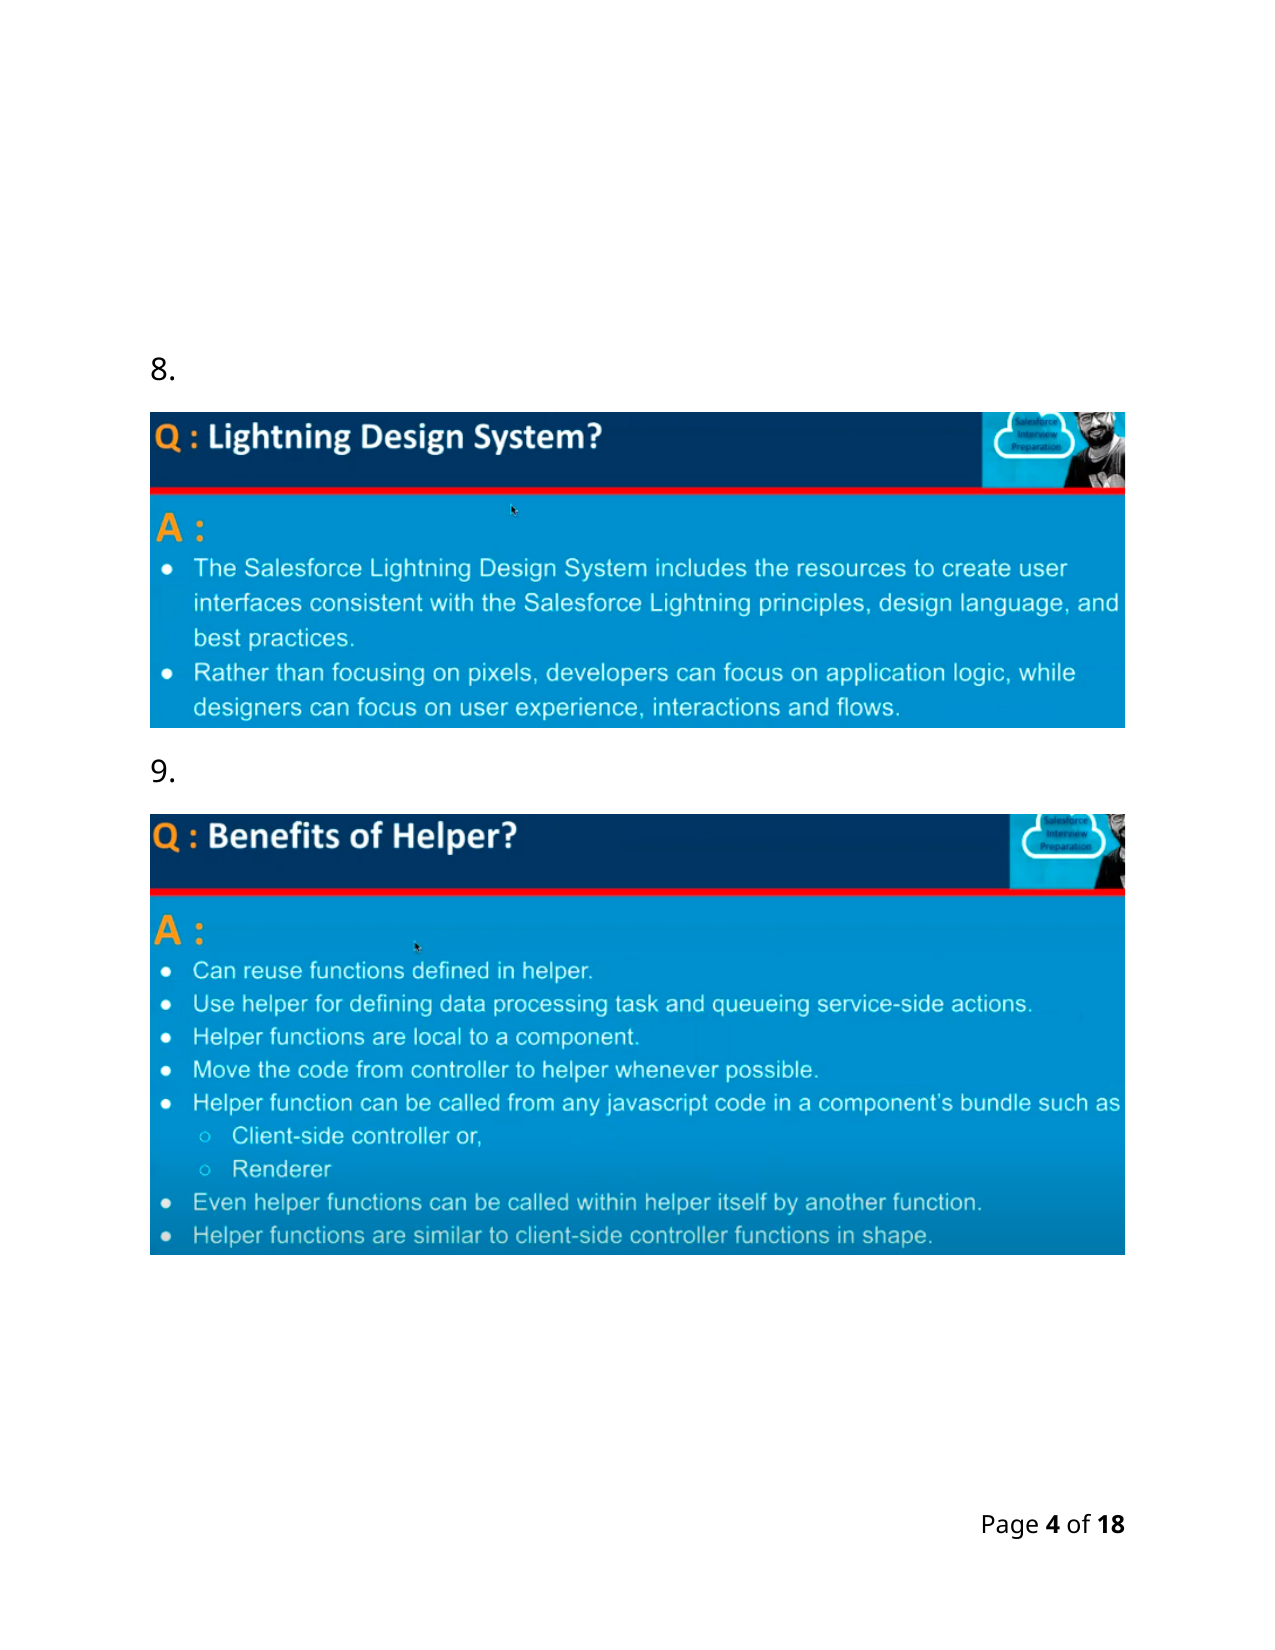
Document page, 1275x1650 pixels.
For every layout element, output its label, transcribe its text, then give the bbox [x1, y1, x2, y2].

picture [517, 1234, 524, 1243]
picture [479, 999, 484, 1011]
picture [943, 564, 952, 573]
picture [956, 564, 961, 575]
picture [731, 1198, 738, 1204]
picture [407, 702, 416, 715]
picture [256, 1002, 266, 1010]
picture [802, 599, 809, 611]
picture [602, 1034, 612, 1043]
picture [820, 1233, 828, 1243]
picture [695, 703, 700, 715]
picture [257, 1098, 261, 1109]
picture [681, 1000, 690, 1011]
picture [566, 560, 579, 576]
picture [304, 1231, 311, 1241]
picture [500, 1033, 506, 1043]
picture [744, 1232, 752, 1243]
picture [881, 999, 891, 1011]
picture [831, 668, 837, 680]
picture [370, 598, 379, 611]
picture [246, 559, 258, 568]
picture [915, 1231, 925, 1242]
picture [575, 1033, 583, 1043]
picture [903, 1000, 911, 1012]
picture [328, 1098, 339, 1110]
picture [855, 669, 859, 685]
picture [352, 598, 361, 610]
picture [765, 598, 771, 608]
picture [993, 412, 1075, 459]
picture [712, 1066, 718, 1076]
picture [1020, 564, 1030, 576]
picture [915, 1198, 924, 1210]
picture [325, 1165, 330, 1176]
picture [292, 702, 298, 709]
picture [489, 1065, 499, 1077]
picture [547, 664, 558, 680]
picture [614, 1098, 624, 1110]
picture [660, 1231, 666, 1241]
picture [408, 1000, 418, 1010]
picture [235, 1098, 247, 1107]
picture [212, 1000, 220, 1012]
picture [1001, 1095, 1011, 1110]
picture [408, 598, 414, 610]
picture [299, 668, 309, 680]
picture [196, 938, 202, 945]
picture [777, 563, 788, 576]
picture [381, 669, 390, 680]
picture [195, 559, 207, 575]
picture [920, 668, 930, 680]
picture [988, 1098, 998, 1110]
picture [340, 668, 350, 680]
picture [1061, 564, 1066, 575]
picture [476, 1195, 483, 1210]
picture [230, 1099, 239, 1113]
picture [481, 559, 495, 576]
picture [706, 702, 713, 715]
picture [224, 564, 235, 575]
picture [537, 1098, 553, 1110]
picture [214, 668, 224, 680]
picture [335, 1199, 341, 1210]
picture [524, 1198, 531, 1209]
picture [647, 1195, 655, 1209]
picture [736, 1226, 741, 1242]
picture [964, 566, 975, 576]
picture [1026, 599, 1034, 610]
picture [840, 601, 851, 611]
picture [615, 1033, 625, 1043]
picture [955, 999, 963, 1010]
picture [562, 668, 572, 677]
picture [372, 559, 381, 576]
picture [467, 705, 471, 715]
picture [585, 1067, 592, 1076]
picture [846, 1098, 861, 1110]
picture [516, 1098, 521, 1109]
picture [861, 564, 866, 575]
picture [817, 704, 821, 715]
picture [577, 1098, 587, 1110]
picture [541, 605, 548, 611]
picture [562, 966, 579, 978]
picture [754, 1101, 759, 1110]
picture [440, 703, 450, 715]
picture [1107, 599, 1113, 611]
picture [282, 564, 293, 574]
picture [611, 1231, 618, 1240]
picture [404, 668, 409, 680]
picture [1046, 563, 1058, 576]
picture [545, 598, 552, 610]
picture [235, 663, 244, 680]
picture [893, 668, 903, 680]
picture [975, 668, 984, 685]
picture [760, 1231, 766, 1242]
picture [342, 1098, 351, 1109]
picture [743, 599, 749, 615]
picture [365, 1066, 369, 1077]
picture [222, 600, 232, 609]
picture [309, 559, 313, 575]
picture [415, 1237, 423, 1243]
picture [373, 1065, 382, 1077]
picture [553, 1033, 559, 1043]
picture [502, 703, 507, 715]
picture [760, 599, 767, 615]
picture [317, 668, 323, 680]
picture [943, 1104, 952, 1110]
picture [729, 699, 733, 715]
picture [377, 1098, 383, 1110]
picture [659, 1198, 669, 1207]
picture [866, 1198, 876, 1210]
picture [412, 1066, 419, 1075]
picture [811, 668, 817, 679]
picture [583, 1000, 591, 1010]
picture [450, 1063, 454, 1077]
picture [223, 702, 233, 714]
picture [461, 564, 470, 580]
picture [437, 599, 446, 611]
picture [530, 1033, 539, 1043]
picture [934, 668, 944, 679]
picture [810, 1198, 816, 1209]
picture [498, 563, 510, 574]
picture [489, 671, 496, 680]
picture [453, 1098, 462, 1110]
picture [364, 1000, 374, 1011]
picture [291, 967, 301, 978]
picture [355, 1237, 364, 1243]
picture [246, 568, 259, 577]
picture [298, 674, 304, 681]
picture [1009, 599, 1019, 611]
picture [276, 1000, 298, 1015]
picture [867, 703, 879, 715]
picture [481, 963, 488, 978]
picture [279, 1066, 286, 1075]
picture [820, 599, 831, 615]
picture [314, 1198, 319, 1209]
picture [489, 1200, 499, 1207]
picture [513, 564, 522, 576]
picture [581, 1237, 589, 1243]
picture [471, 1132, 475, 1143]
picture [553, 1231, 562, 1242]
picture [801, 1066, 811, 1074]
picture [730, 598, 736, 609]
picture [441, 996, 451, 1011]
picture [516, 1000, 523, 1008]
picture [303, 1134, 311, 1143]
picture [230, 1033, 253, 1048]
picture [205, 598, 211, 609]
picture [724, 1195, 728, 1210]
picture [670, 599, 681, 615]
picture [664, 1098, 674, 1110]
picture [492, 1096, 499, 1110]
picture [844, 1000, 851, 1010]
picture [457, 1132, 461, 1143]
picture [908, 598, 918, 609]
picture [820, 564, 828, 569]
picture [387, 1033, 392, 1043]
picture [415, 1100, 428, 1110]
picture [355, 1033, 364, 1044]
picture [241, 703, 248, 711]
picture [504, 599, 515, 607]
picture [524, 1098, 534, 1110]
picture [766, 1065, 773, 1071]
picture [285, 664, 295, 680]
picture [999, 599, 1006, 614]
picture [420, 1033, 427, 1044]
picture [277, 600, 288, 609]
picture [368, 967, 379, 978]
picture [566, 1098, 573, 1110]
picture [390, 1000, 400, 1010]
picture [256, 702, 266, 715]
picture [1063, 668, 1074, 680]
picture [1111, 595, 1117, 610]
picture [195, 1227, 208, 1242]
picture [844, 1231, 853, 1242]
picture [600, 702, 610, 715]
picture [413, 668, 419, 678]
picture [613, 704, 617, 715]
picture [443, 1132, 448, 1143]
picture [338, 1066, 346, 1077]
picture [851, 702, 862, 713]
picture [737, 563, 746, 574]
picture [299, 630, 303, 646]
picture [977, 997, 981, 1011]
picture [254, 601, 261, 610]
picture [962, 1095, 969, 1110]
picture [798, 564, 804, 575]
picture [1039, 664, 1049, 679]
picture [881, 563, 893, 576]
picture [432, 1231, 442, 1242]
picture [209, 704, 219, 713]
picture [395, 1035, 405, 1044]
picture [311, 599, 318, 611]
picture [424, 1000, 431, 1016]
picture [740, 1069, 747, 1077]
picture [793, 1231, 809, 1243]
picture [754, 1001, 759, 1011]
picture [234, 1160, 247, 1176]
picture [854, 1002, 860, 1010]
picture [457, 1065, 463, 1077]
picture [1082, 598, 1089, 610]
picture [650, 668, 655, 678]
picture [801, 1000, 808, 1016]
picture [896, 570, 905, 576]
picture [783, 1063, 790, 1077]
picture [894, 1193, 898, 1210]
picture [245, 967, 249, 977]
picture [161, 1034, 170, 1042]
picture [238, 1231, 250, 1243]
picture [821, 699, 828, 715]
picture [287, 1198, 297, 1214]
picture [1051, 599, 1061, 609]
picture [616, 1066, 622, 1077]
picture [725, 663, 730, 679]
picture [242, 704, 252, 719]
picture [284, 703, 289, 715]
picture [884, 594, 890, 610]
picture [252, 668, 259, 674]
picture [690, 1099, 697, 1114]
picture [635, 564, 640, 575]
picture [296, 563, 304, 569]
picture [279, 1100, 287, 1110]
picture [204, 997, 208, 1010]
picture [305, 1098, 313, 1103]
picture [495, 1000, 505, 1015]
picture [946, 598, 951, 609]
picture [503, 1066, 508, 1077]
picture [767, 1002, 777, 1010]
picture [342, 598, 348, 610]
picture [342, 1033, 349, 1043]
picture [678, 668, 687, 680]
picture [311, 1066, 320, 1074]
picture [271, 1226, 276, 1242]
picture [602, 1066, 607, 1076]
picture [680, 704, 691, 715]
picture [501, 668, 512, 680]
picture [811, 1231, 816, 1242]
picture [596, 565, 605, 576]
picture [925, 563, 933, 575]
picture [487, 704, 498, 715]
picture [854, 1196, 863, 1208]
picture [338, 703, 348, 715]
picture [589, 1033, 599, 1044]
picture [631, 1231, 638, 1240]
picture [252, 967, 263, 976]
picture [350, 564, 361, 573]
picture [358, 1061, 362, 1076]
picture [636, 1001, 645, 1011]
picture [575, 1065, 583, 1081]
picture [626, 704, 636, 712]
picture [331, 967, 335, 977]
picture [259, 1062, 263, 1077]
picture [650, 1065, 657, 1071]
picture [266, 968, 276, 978]
picture [588, 594, 592, 609]
picture [517, 702, 528, 715]
picture [880, 1198, 885, 1208]
picture [236, 594, 249, 610]
picture [1040, 1104, 1048, 1110]
picture [544, 703, 552, 719]
picture [161, 1199, 170, 1208]
picture [1003, 1000, 1007, 1010]
picture [257, 1231, 262, 1242]
picture [582, 967, 587, 977]
picture [386, 1065, 395, 1076]
picture [244, 996, 253, 1010]
picture [594, 601, 602, 611]
picture [323, 1000, 333, 1011]
picture [292, 1033, 301, 1043]
picture [1097, 1098, 1107, 1110]
picture [965, 1198, 974, 1209]
picture [211, 1101, 219, 1110]
picture [939, 1195, 943, 1210]
picture [846, 1195, 850, 1210]
picture [582, 564, 590, 580]
picture [742, 705, 746, 715]
picture [562, 1033, 569, 1048]
picture [870, 1098, 875, 1107]
picture [708, 1231, 724, 1243]
picture [195, 1193, 206, 1210]
picture [150, 814, 1125, 897]
picture [161, 1066, 170, 1075]
picture [197, 535, 203, 542]
picture [162, 669, 172, 679]
picture [517, 1062, 521, 1077]
picture [847, 565, 853, 576]
picture [754, 1067, 762, 1075]
picture [196, 923, 203, 930]
picture [351, 997, 360, 1011]
picture [730, 1001, 750, 1011]
picture [629, 600, 641, 608]
picture [756, 560, 760, 576]
picture [519, 1004, 526, 1012]
picture [302, 1000, 306, 1010]
picture [588, 669, 599, 680]
picture [161, 1099, 170, 1109]
picture [579, 1198, 592, 1210]
picture [414, 963, 423, 978]
picture [155, 915, 181, 945]
picture [1017, 1000, 1025, 1010]
picture [820, 1198, 829, 1209]
picture [922, 1098, 928, 1109]
text 9. [150, 749, 1125, 792]
picture [277, 1161, 286, 1177]
picture [557, 703, 568, 715]
picture [273, 633, 283, 645]
picture [195, 1061, 201, 1077]
picture [572, 703, 576, 715]
picture [692, 668, 701, 680]
picture [346, 1231, 351, 1241]
picture [615, 564, 625, 574]
picture [262, 668, 267, 679]
picture [622, 1066, 629, 1077]
picture [390, 1231, 405, 1240]
picture [211, 1232, 221, 1243]
picture [195, 972, 208, 978]
picture [236, 1198, 244, 1210]
picture [842, 669, 847, 685]
picture [585, 704, 596, 715]
picture [691, 1200, 701, 1210]
picture [865, 1099, 872, 1114]
picture [743, 1200, 753, 1207]
picture [710, 560, 719, 575]
picture [461, 1198, 465, 1210]
picture [652, 594, 661, 611]
picture [318, 967, 327, 978]
picture [806, 566, 817, 575]
picture [626, 1000, 633, 1010]
picture [279, 1033, 287, 1044]
picture [749, 704, 753, 715]
picture [271, 1028, 275, 1043]
picture [496, 1234, 507, 1243]
picture [554, 1000, 563, 1011]
picture [213, 1201, 218, 1210]
picture [327, 704, 334, 715]
picture [162, 564, 172, 574]
picture [558, 1203, 564, 1210]
picture [504, 967, 513, 977]
picture [279, 972, 288, 978]
picture [434, 1034, 442, 1044]
picture [266, 1063, 276, 1076]
picture [684, 1234, 691, 1243]
picture [607, 668, 618, 680]
picture [894, 600, 905, 608]
picture [361, 1098, 370, 1107]
picture [196, 663, 209, 680]
picture [670, 1000, 678, 1010]
picture [622, 668, 630, 685]
picture [278, 1231, 287, 1243]
picture [291, 1168, 300, 1176]
picture [627, 1198, 635, 1209]
picture [1038, 598, 1047, 615]
picture [454, 1000, 465, 1011]
picture [382, 596, 386, 611]
picture [359, 698, 363, 714]
picture [292, 598, 301, 610]
picture [709, 668, 714, 680]
picture [922, 995, 929, 1011]
picture [526, 593, 538, 609]
picture [348, 1198, 358, 1209]
picture [263, 563, 272, 575]
picture [642, 1098, 649, 1110]
picture [407, 1095, 414, 1110]
picture [438, 668, 445, 680]
picture [272, 1094, 276, 1110]
picture [326, 1128, 336, 1143]
picture [794, 704, 800, 715]
picture [465, 967, 475, 978]
picture [476, 1231, 480, 1242]
picture [854, 599, 863, 611]
picture [674, 1065, 683, 1074]
picture [490, 594, 501, 610]
picture [970, 598, 977, 610]
picture [793, 598, 799, 610]
picture [695, 564, 704, 576]
picture [413, 1204, 421, 1210]
picture [387, 1098, 394, 1109]
picture [195, 995, 203, 1011]
picture [759, 669, 764, 681]
picture [884, 702, 893, 715]
picture [661, 1065, 670, 1077]
picture [979, 563, 989, 575]
picture [876, 1227, 884, 1242]
picture [432, 1065, 447, 1077]
picture [250, 634, 257, 650]
picture [150, 412, 1125, 495]
picture [716, 1000, 723, 1015]
picture [676, 566, 683, 576]
picture [195, 1028, 208, 1044]
picture [540, 1001, 551, 1009]
picture [323, 633, 334, 646]
picture [389, 600, 400, 608]
picture [533, 564, 541, 581]
picture [432, 602, 437, 610]
picture [377, 1231, 383, 1242]
picture [808, 702, 814, 714]
picture [330, 564, 335, 575]
picture [689, 1069, 695, 1077]
picture [561, 1195, 568, 1209]
picture [685, 594, 695, 610]
picture [649, 995, 655, 1010]
picture [664, 702, 670, 714]
picture [334, 663, 338, 680]
picture [930, 599, 937, 615]
picture [344, 966, 353, 978]
picture [373, 1196, 377, 1210]
picture [414, 669, 424, 685]
picture [928, 1198, 934, 1207]
picture [230, 1231, 238, 1246]
picture [532, 704, 539, 713]
picture [250, 1165, 261, 1176]
picture [264, 1165, 273, 1176]
picture [800, 1098, 810, 1110]
picture [576, 600, 584, 609]
picture [544, 1062, 551, 1076]
picture [157, 513, 182, 542]
picture [781, 1229, 785, 1243]
picture [195, 1095, 208, 1110]
picture [300, 1200, 310, 1210]
picture [846, 668, 852, 677]
picture [562, 598, 572, 607]
picture [990, 1000, 999, 1011]
picture [328, 1035, 338, 1044]
picture [355, 1231, 362, 1237]
picture [896, 1098, 912, 1109]
picture [704, 669, 708, 680]
picture [1040, 1098, 1048, 1104]
picture [223, 1000, 233, 1011]
picture [545, 1198, 555, 1208]
picture [462, 594, 471, 609]
picture [642, 563, 646, 575]
picture [388, 1198, 396, 1205]
picture [820, 1004, 827, 1010]
picture [770, 702, 779, 715]
picture [542, 1033, 552, 1044]
picture [205, 1061, 210, 1077]
picture [676, 1231, 682, 1242]
picture [374, 669, 378, 680]
picture [537, 967, 547, 976]
picture [761, 703, 766, 715]
picture [161, 1000, 170, 1009]
picture [453, 668, 459, 678]
picture [607, 1195, 617, 1209]
picture [591, 1101, 596, 1112]
picture [743, 1066, 751, 1075]
picture [304, 1165, 309, 1177]
picture [209, 635, 219, 646]
picture [524, 1066, 533, 1077]
picture [222, 1198, 232, 1210]
picture [932, 1000, 943, 1009]
picture [311, 1168, 321, 1176]
picture [631, 668, 646, 678]
picture [256, 1194, 265, 1210]
picture [373, 1033, 383, 1044]
picture [477, 1033, 486, 1044]
picture [727, 1095, 751, 1110]
picture [161, 1232, 170, 1241]
picture [775, 1194, 781, 1209]
picture [599, 1228, 608, 1243]
picture [830, 1000, 840, 1011]
picture [315, 563, 323, 573]
picture [161, 967, 170, 976]
picture [786, 1000, 794, 1010]
picture [338, 633, 347, 644]
picture [387, 966, 391, 977]
picture [311, 702, 318, 714]
picture [557, 1066, 567, 1076]
picture [269, 702, 280, 715]
picture [643, 1232, 654, 1243]
picture [399, 1132, 403, 1143]
picture [475, 702, 484, 714]
picture [264, 633, 269, 644]
picture [508, 1000, 513, 1010]
text 8. [150, 347, 1125, 389]
picture [448, 1033, 455, 1044]
picture [1035, 564, 1044, 574]
picture [239, 1065, 247, 1077]
picture [465, 1231, 472, 1242]
picture [722, 566, 733, 573]
picture [269, 1198, 278, 1207]
picture [327, 1061, 334, 1077]
picture [634, 1062, 644, 1076]
picture [427, 967, 437, 977]
picture [483, 595, 487, 611]
picture [257, 1033, 262, 1044]
picture [316, 1228, 320, 1243]
picture [211, 1033, 222, 1044]
picture [223, 633, 232, 644]
picture [964, 668, 971, 681]
picture [337, 1000, 341, 1011]
picture [678, 1198, 688, 1214]
picture [727, 1065, 734, 1081]
picture [354, 668, 364, 678]
picture [566, 1000, 575, 1011]
picture [710, 598, 716, 610]
picture [780, 1098, 790, 1110]
picture [975, 1100, 985, 1110]
picture [225, 967, 229, 977]
picture [999, 566, 1010, 576]
picture [705, 1198, 710, 1209]
picture [596, 1000, 607, 1015]
picture [211, 560, 221, 575]
picture [838, 698, 847, 715]
picture [399, 1198, 408, 1209]
picture [392, 704, 403, 715]
picture [391, 564, 401, 580]
picture [903, 1232, 912, 1244]
picture [540, 1232, 550, 1240]
picture [1020, 669, 1035, 680]
picture [697, 996, 703, 1011]
picture [1077, 1095, 1087, 1109]
picture [296, 1098, 301, 1108]
picture [832, 1102, 841, 1110]
